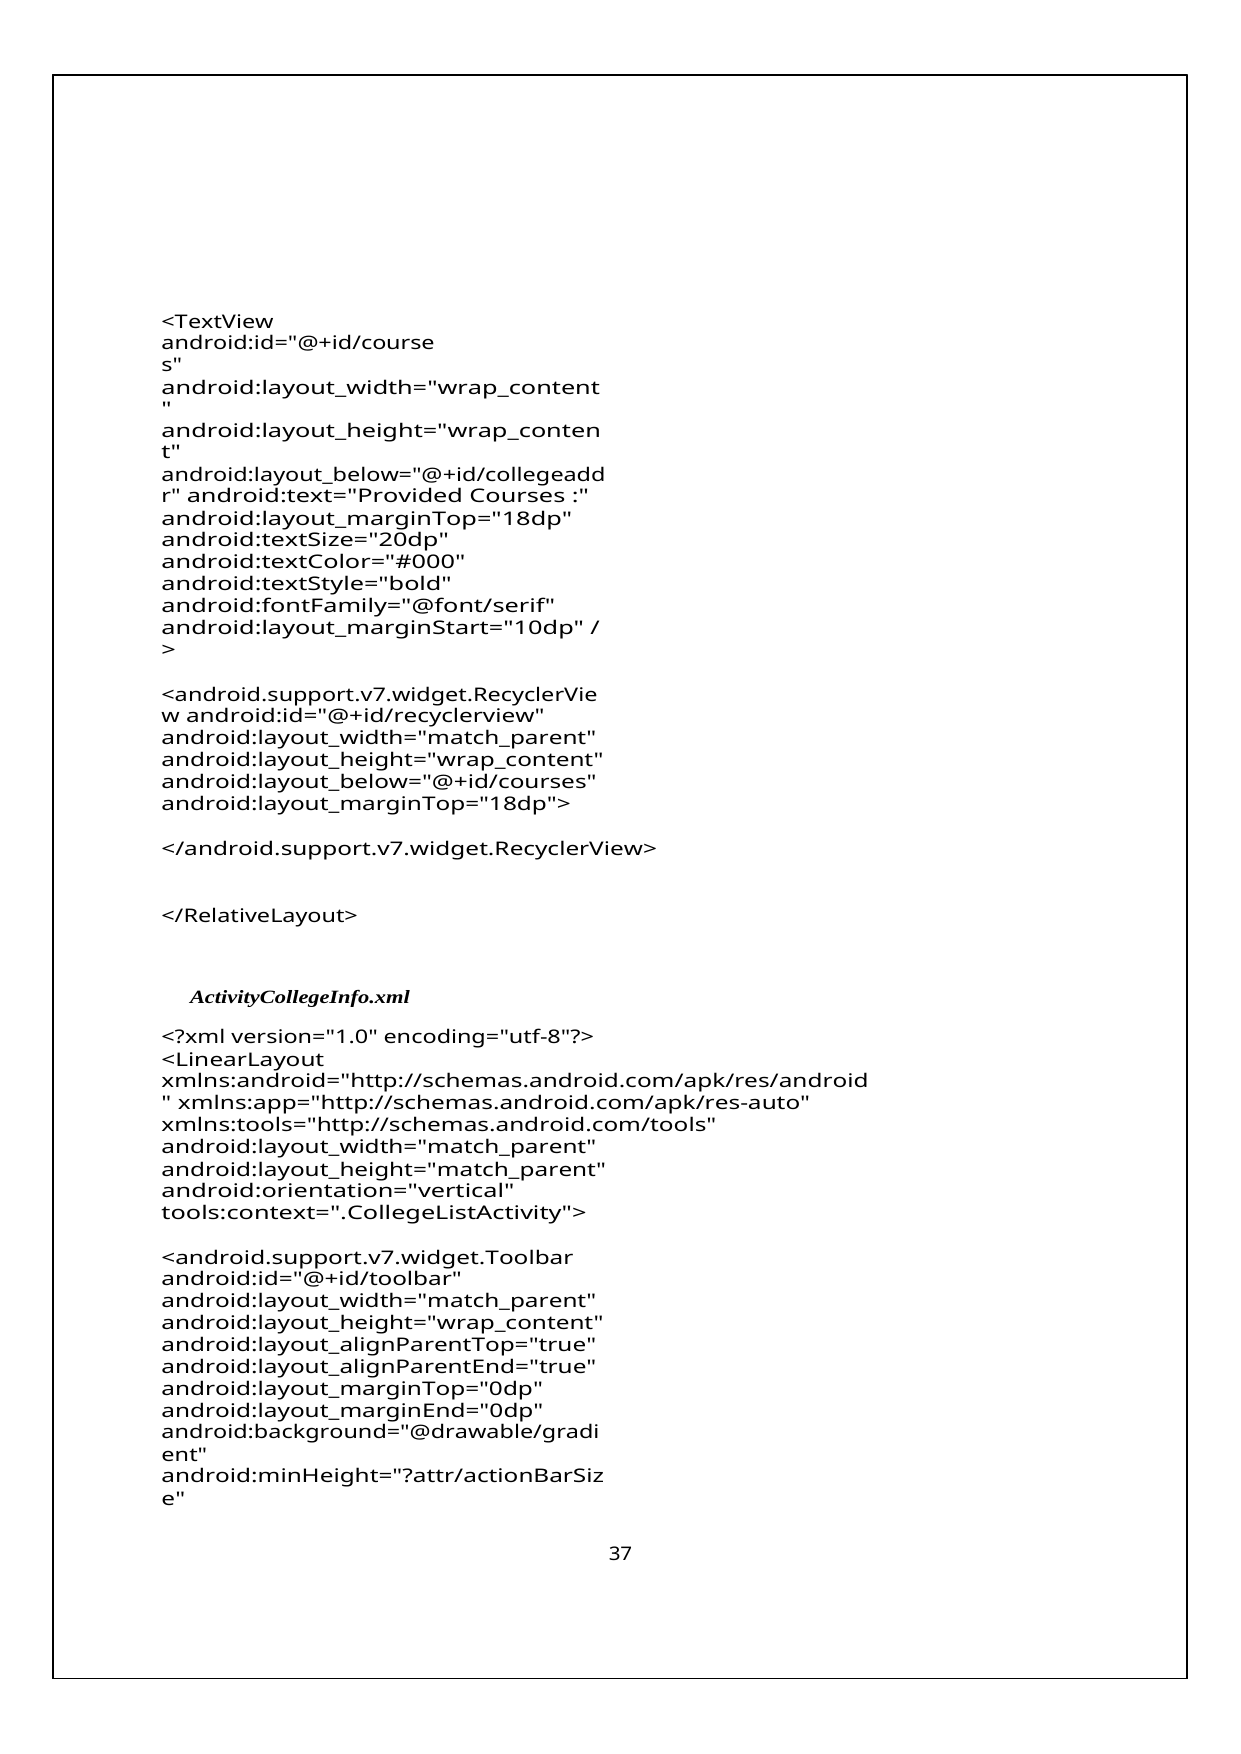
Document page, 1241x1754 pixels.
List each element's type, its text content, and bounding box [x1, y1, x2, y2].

subtitle ActivityCollegeInfo.xml [190, 986, 1198, 1007]
text android:layout_height="match_parent" android:orientation="vertical" tools:context=".CollegeListActivity"> [161, 1159, 609, 1225]
text <LinearLayout xmlns:android="http://schemas.android.com/apk/res/android" xmlns:app="http://schemas.android.com/apk/res-auto" xmlns:tools="http://schemas.android.com/tools" android:layout_width="match_parent" [161, 1049, 879, 1159]
text 37 [425, 1541, 815, 1566]
text </android.support.v7.widget.RecyclerView> [161, 835, 1198, 861]
text <android.support.v7.widget.RecyclerView android:id="@+id/recyclerview" android:layout_width="match_parent" android:layout_height="wrap_content" android:layout_below="@+id/courses" android:layout_marginTop="18dp"> [161, 684, 609, 816]
text <TextView android:id="@+id/courses" [161, 311, 440, 377]
text <android.support.v7.widget.Toolbar android:id="@+id/toolbar" android:layout_width="match_parent" android:layout_height="wrap_content" android:layout_alignParentTop="true" android:layout_alignParentEnd="true" android:layout_marginTop="0dp" android:layout_marginEnd="0dp" android:background="@drawable/gradient" android:minHeight="?attr/actionBarSize" [161, 1247, 609, 1510]
text </RelativeLayout> [161, 902, 1198, 927]
text <?xml version="1.0" encoding="utf-8"?> [161, 1024, 1198, 1048]
text android:layout_width="wrap_content" android:layout_height="wrap_content" android:layout_below="@+id/collegeaddr" android:text="Provided Courses :" android:layout_marginTop="18dp" android:textSize="20dp" android:textColor="#000" android:textStyle="bold" android:fontFamily="@font/serif" android:layout_marginStart="10dp" /> [161, 377, 609, 662]
